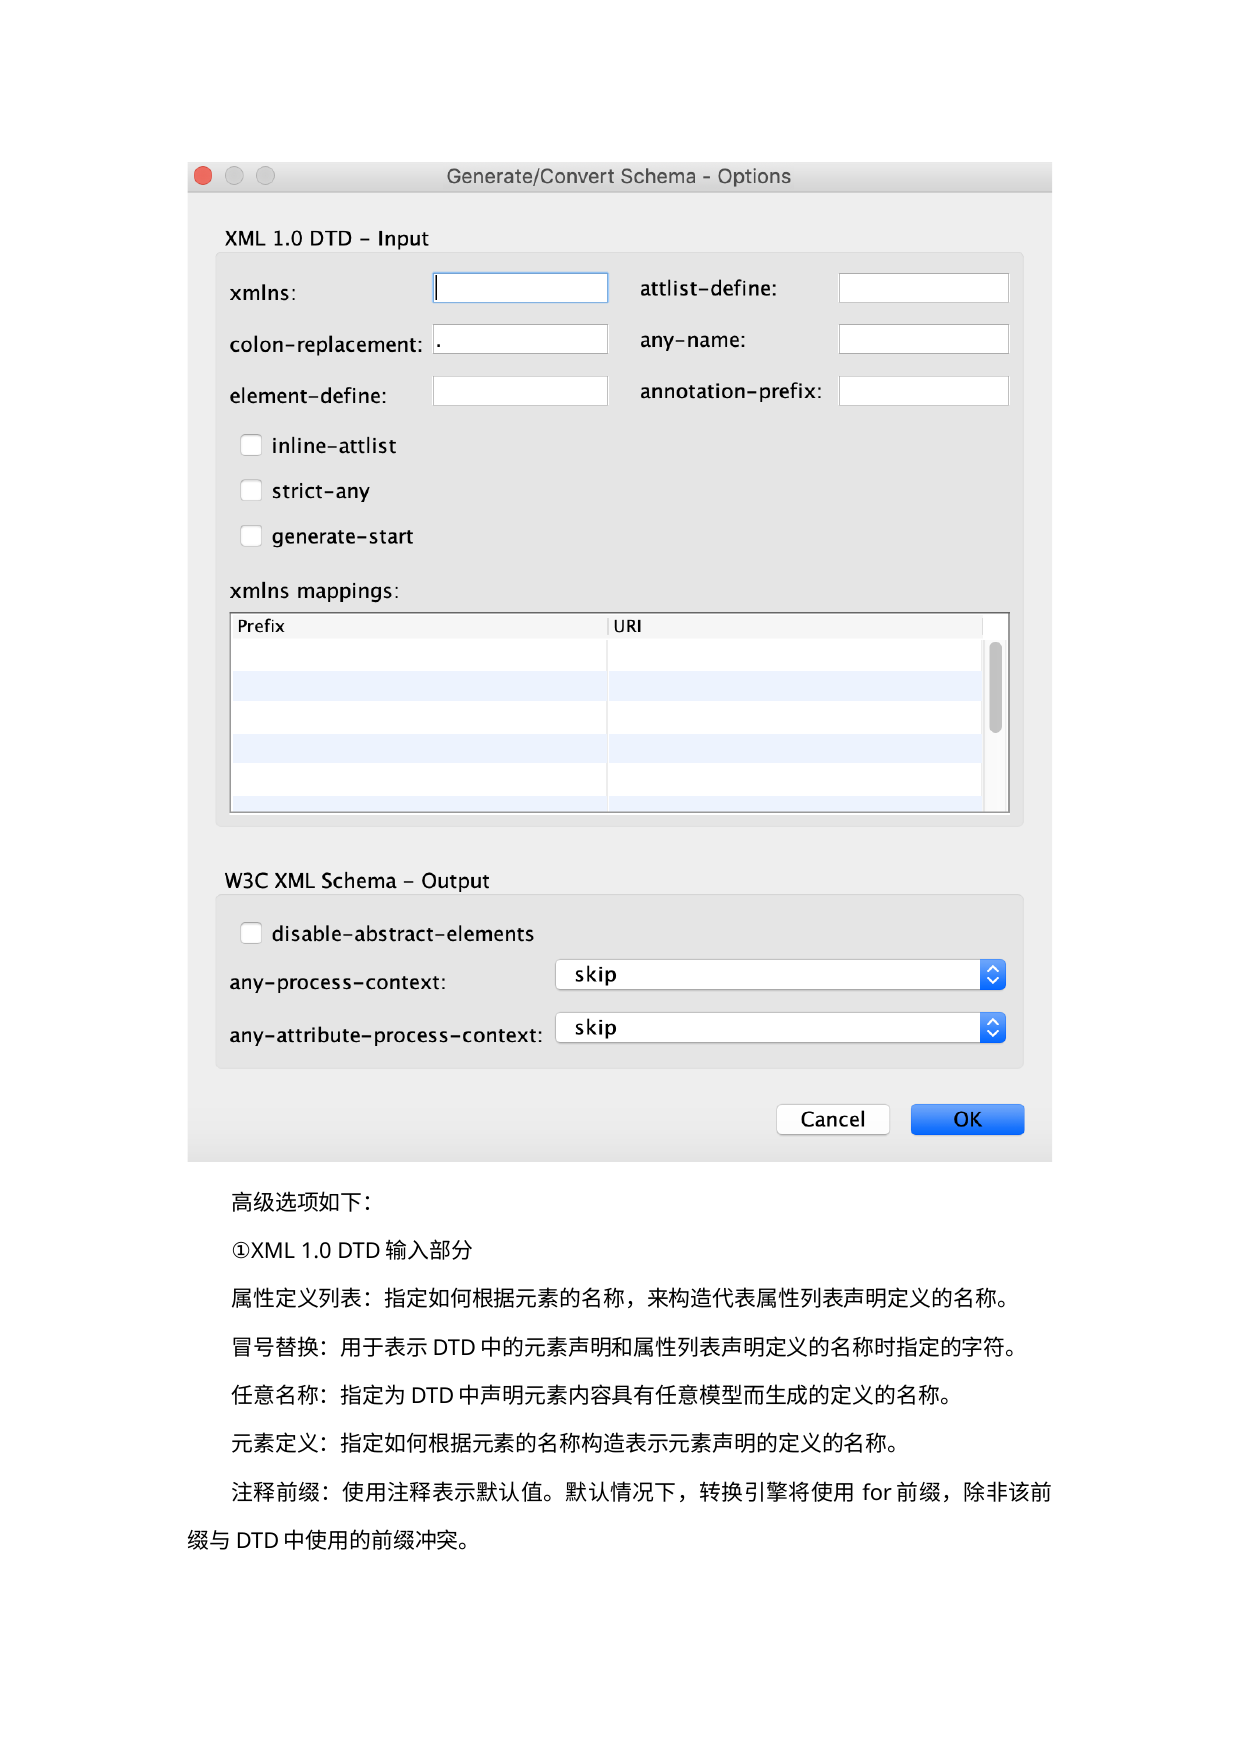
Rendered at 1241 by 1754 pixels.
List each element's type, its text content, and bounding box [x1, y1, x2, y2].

text 高级选项如下： [187, 1184, 1053, 1217]
picture [187, 162, 1053, 1162]
text 属性定义列表：指定如何根据元素的名称，来构造代表属性列表声明定义的名称。 [187, 1281, 1053, 1313]
text 元素定义：指定如何根据元素的名称构造表示元素声明的定义的名称。 [187, 1426, 1053, 1458]
text 冒号替换：用于表示DTD中的元素声明和属性列表声明定义的名称时指定的字符。 [187, 1329, 1053, 1362]
text ①XML 1.0 DTD输入部分 [187, 1233, 1053, 1265]
text 任意名称：指定为DTD中声明元素内容具有任意模型而生成的定义的名称。 [187, 1378, 1053, 1410]
text 注释前缀：使用注释表示默认值。默认情况下，转换引擎将使用for前缀，除非该前缀与DTD中使用的前缀冲突。 [187, 1474, 1053, 1556]
